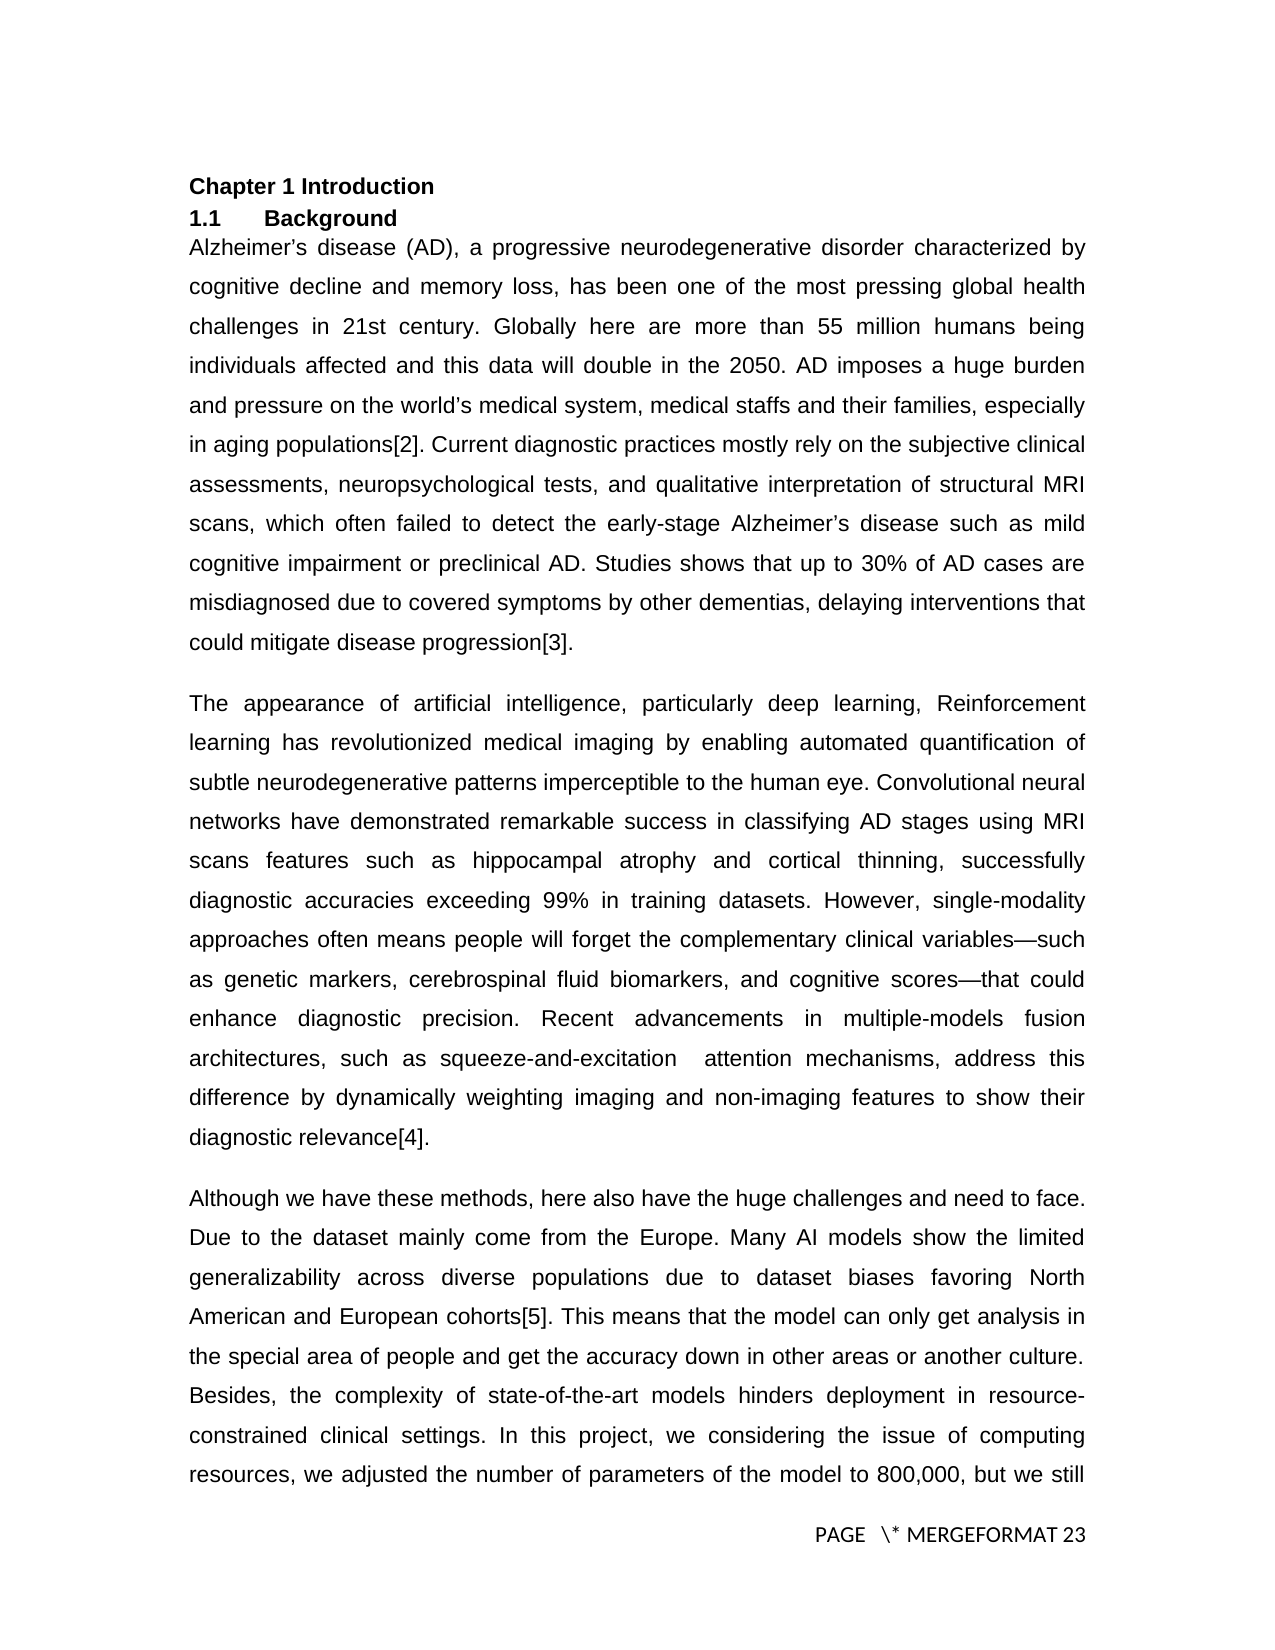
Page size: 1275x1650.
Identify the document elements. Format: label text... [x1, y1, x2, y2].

subtitle Introduction [189, 173, 1086, 199]
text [189, 1185, 1086, 1487]
text Alzheimer’s disease (AD), a progressive neurodegenerative disorder characterized by cognitive decline and memory loss, has been one of the most pressing global health challenges in 21st century. Globally here are more than 55 million humans being individuals affected and this data will double in the 2050. AD imposes a huge burden and pressure on the world’s medical system, medical staffs and their families, especially in aging populations[2]. Current diagnostic practices mostly rely on the subjective clinical assessments, neuropsychological tests, and qualitative interpretation of structural MRI scans, which often failed to detect the early-stage Alzheimer’s disease such as mild cognitive impairment or preclinical AD. Studies shows that up to 30% of AD cases are misdiagnosed due to covered symptoms by other dementias, delaying interventions that could mitigate disease progression[3]. [189, 234, 1086, 655]
subtitle Background [189, 205, 1086, 232]
text The appearance of artificial intelligence, particularly deep learning, Reinforcement learning has revolutionized medical imaging by enabling automated quantification of subtle neurodegenerative patterns imperceptible to the human eye. Convolutional neural networks have demonstrated remarkable success in classifying AD stages using MRI scans features such as hippocampal atrophy and cortical thinning, successfully diagnostic accuracies exceeding 99% in training datasets. However, single-modality approaches often means people will forget the complementary clinical variables—such as genetic markers, cerebrospinal fluid biomarkers, and cognitive scores—that could enhance diagnostic precision. Recent advancements in multiple-models fusion architectures, such as squeeze-and-excitation attention mechanisms, address this difference by dynamically weighting imaging and non-imaging features to show their diagnostic relevance[4]. [189, 689, 1086, 1150]
